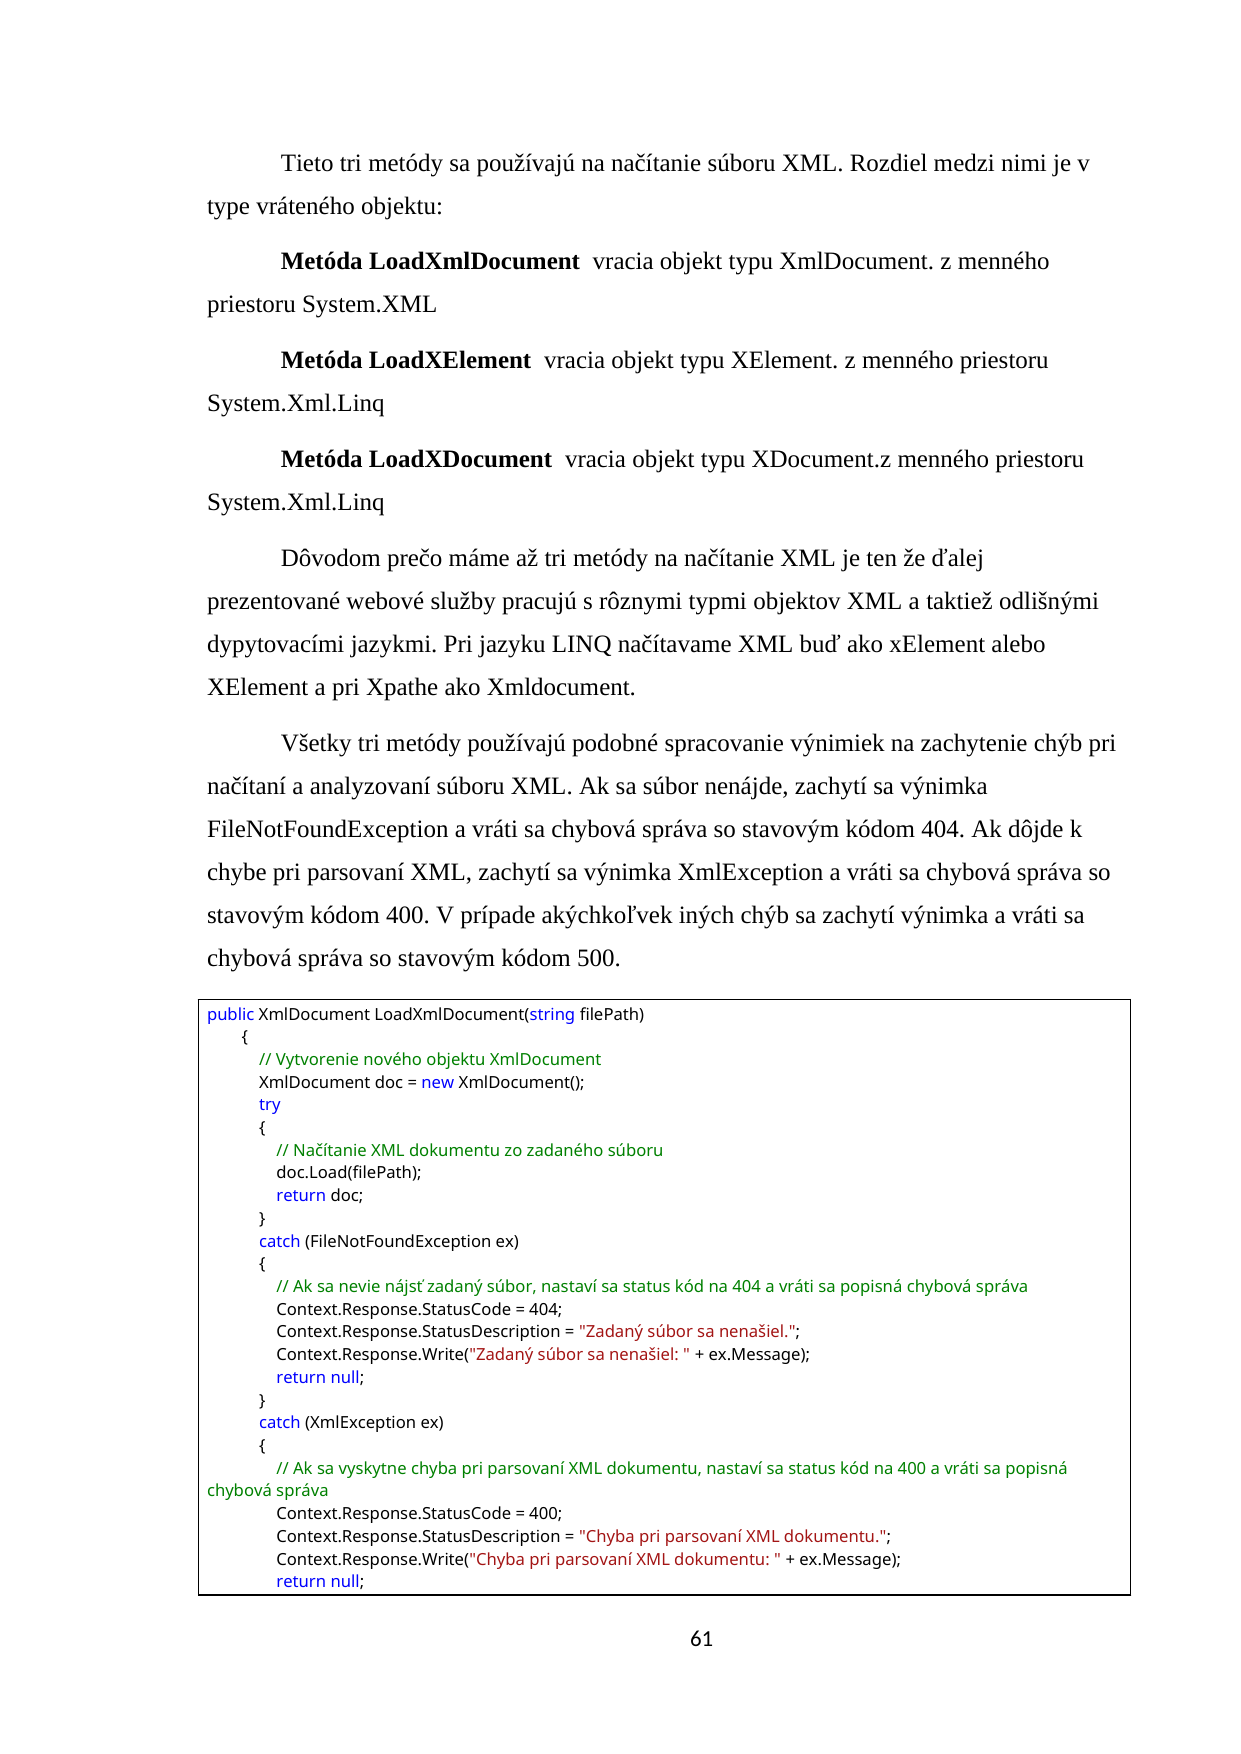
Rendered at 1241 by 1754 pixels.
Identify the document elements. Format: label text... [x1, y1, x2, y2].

text XmlDocument doc = new XmlDocument(); [207, 1070, 1122, 1093]
text return null; [199, 1567, 1130, 1594]
text } [207, 1206, 1122, 1229]
text // Ak sa vyskytne chyba pri parsovaní XML dokumentu, nastaví sa status kód na 400 a vráti sa popisná chybová správa [207, 1456, 1122, 1502]
text catch (XmlException ex) [207, 1411, 1122, 1433]
text public XmlDocument LoadXmlDocument(string filePath) [199, 1000, 1130, 1025]
text doc.Load(filePath); [207, 1161, 1122, 1184]
text { [207, 1116, 1122, 1138]
text Metóda LoadXElement vracia objekt typu XElement. z menného priestoru System.Xml.Linq [207, 345, 1122, 417]
text Context.Response.Write("Chyba pri parsovaní XML dokumentu: " + ex.Message); [207, 1547, 1122, 1567]
text Context.Response.StatusCode = 404; [207, 1297, 1122, 1320]
text { [207, 1252, 1122, 1274]
text return doc; [207, 1184, 1122, 1206]
text } [207, 1388, 1122, 1411]
text // Ak sa nevie nájsť zadaný súbor, nastaví sa status kód na 404 a vráti sa popisná chybová správa [207, 1274, 1122, 1297]
text { [207, 1433, 1122, 1456]
text Context.Response.StatusCode = 400; [207, 1502, 1122, 1524]
text Context.Response.Write("Zadaný súbor sa nenašiel: " + ex.Message); [207, 1343, 1122, 1365]
text Tieto tri metódy sa používajú na načítanie súboru XML. Rozdiel medzi nimi je v type vráteného objektu: [207, 148, 1122, 219]
text catch (FileNotFoundException ex) [207, 1229, 1122, 1252]
text Metóda LoadXmlDocument vracia objekt typu XmlDocument. z menného priestoru System.XML [207, 246, 1122, 318]
text try [207, 1093, 1122, 1116]
text // Vytvorenie nového objektu XmlDocument [207, 1047, 1122, 1070]
text { [207, 1025, 1122, 1047]
text Metóda LoadXDocument vracia objekt typu XDocument.z menného priestoru System.Xml.Linq [207, 444, 1122, 516]
text Všetky tri metódy používajú podobné spracovanie výnimiek na zachytenie chýb pri načítaní a analyzovaní súboru XML. Ak sa súbor nenájde, zachytí sa výnimka FileNotFoundException a vráti sa chybová správa so stavovým kódom 404. Ak dôjde k chybe pri parsovaní XML, zachytí sa výnimka XmlException a vráti sa chybová správa so stavovým kódom 400. V prípade akýchkoľvek iných chýb sa zachytí výnimka a vráti sa chybová správa so stavovým kódom 500. [207, 728, 1122, 972]
text Dôvodom prečo máme až tri metódy na načítanie XML je ten že ďalej prezentované webové služby pracujú s rôznymi typmi objektov XML a taktiež odlišnými dypytovacími jazykmi. Pri jazyku LINQ načítavame XML buď ako xElement alebo XElement a pri Xpathe ako Xmldocument. [207, 543, 1122, 701]
text Context.Response.StatusDescription = "Chyba pri parsovaní XML dokumentu."; [207, 1524, 1122, 1547]
text Context.Response.StatusDescription = "Zadaný súbor sa nenašiel."; [207, 1320, 1122, 1343]
text return null; [207, 1365, 1122, 1388]
text // Načítanie XML dokumentu zo zadaného súboru [207, 1138, 1122, 1161]
